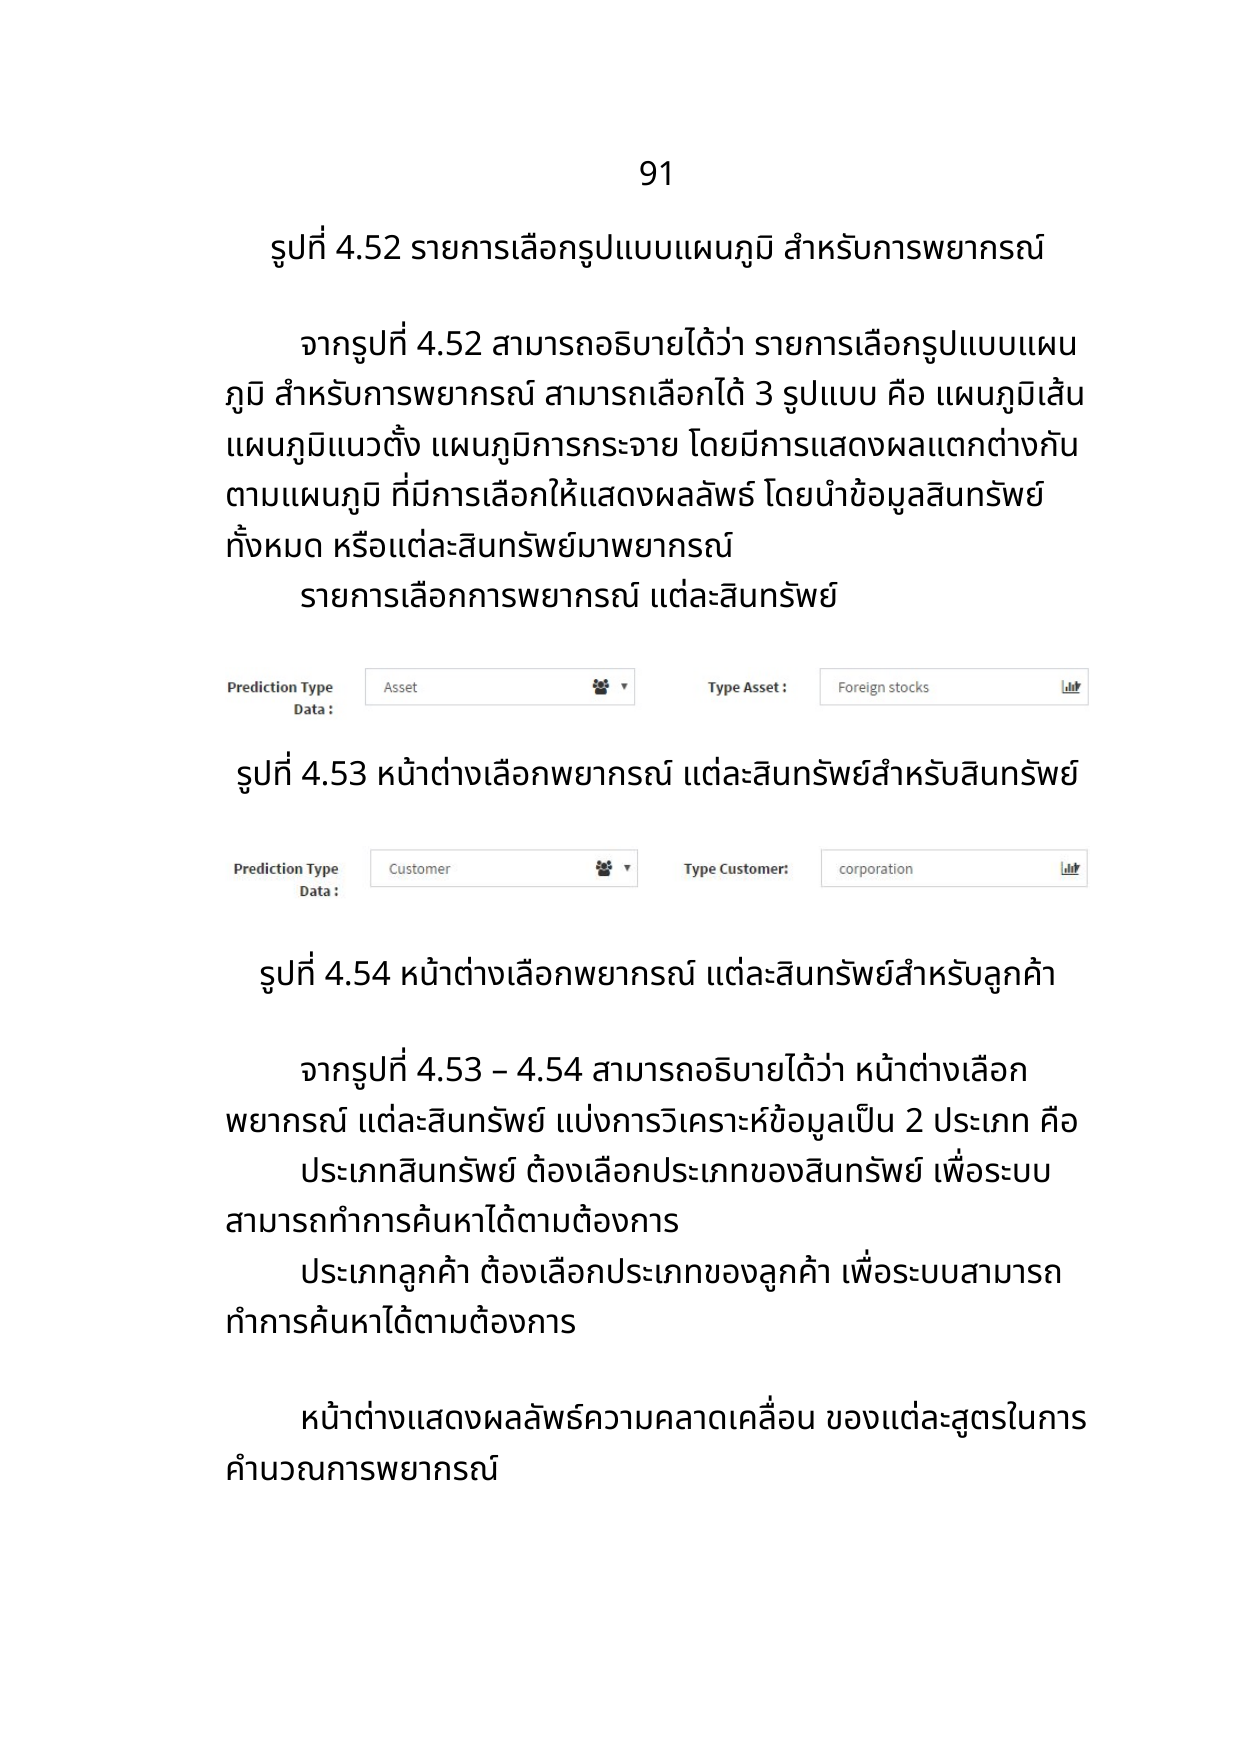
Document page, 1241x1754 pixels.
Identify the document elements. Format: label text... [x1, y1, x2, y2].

text ประเภทสินทรัพย์ ต้องเลือกประเภทของสินทรัพย์ เพื่อระบบสามารถทำการค้นหาได้ตามต้องการ [225, 1147, 1090, 1248]
text จากรูปที่ 4.52 สามารถอธิบายได้ว่า รายการเลือกรูปแบบแผนภูมิ สำหรับการพยากรณ์ สามารถเลือกได้ 3 รูปแบบ คือ แผนภูมิเส้น แผนภูมิแนวตั้ง แผนภูมิการกระจาย โดยมีการแสดงผลแตกต่างกันตามแผนภูมิ ที่มีการเลือกให้แสดงผลลัพธ์ โดยนำข้อมูลสินทรัพย์ทั้งหมด หรือแต่ละสินทรัพย์มาพยากรณ์ [225, 319, 1090, 572]
text รูปที่ 4.52 รายการเลือกรูปแบบแผนภูมิ สำหรับการพยากรณ์ [225, 223, 1090, 274]
text รูปที่ 4.54 หน้าต่างเลือกพยากรณ์ แต่ละสินทรัพย์สำหรับลูกค้า [225, 950, 1090, 1000]
picture [225, 667, 1091, 722]
picture [225, 846, 1091, 905]
text ประเภทลูกค้า ต้องเลือกประเภทของลูกค้า เพื่อระบบสามารถทำการค้นหาได้ตามต้องการ [225, 1248, 1090, 1349]
text หน้าต่างแสดงผลลัพธ์ความคลาดเคลื่อน ของแต่ละสูตรในการคำนวณการพยากรณ์ [225, 1394, 1090, 1495]
text จากรูปที่ 4.53 – 4.54 สามารถอธิบายได้ว่า หน้าต่างเลือกพยากรณ์ แต่ละสินทรัพย์ แบ่งการวิเคราะห์ข้อมูลเป็น 2 ประเภท คือ [225, 1046, 1090, 1147]
text รูปที่ 4.53 หน้าต่างเลือกพยากรณ์ แต่ละสินทรัพย์สำหรับสินทรัพย์ [225, 750, 1090, 801]
text รายการเลือกการพยากรณ์ แต่ละสินทรัพย์ [225, 572, 1090, 622]
